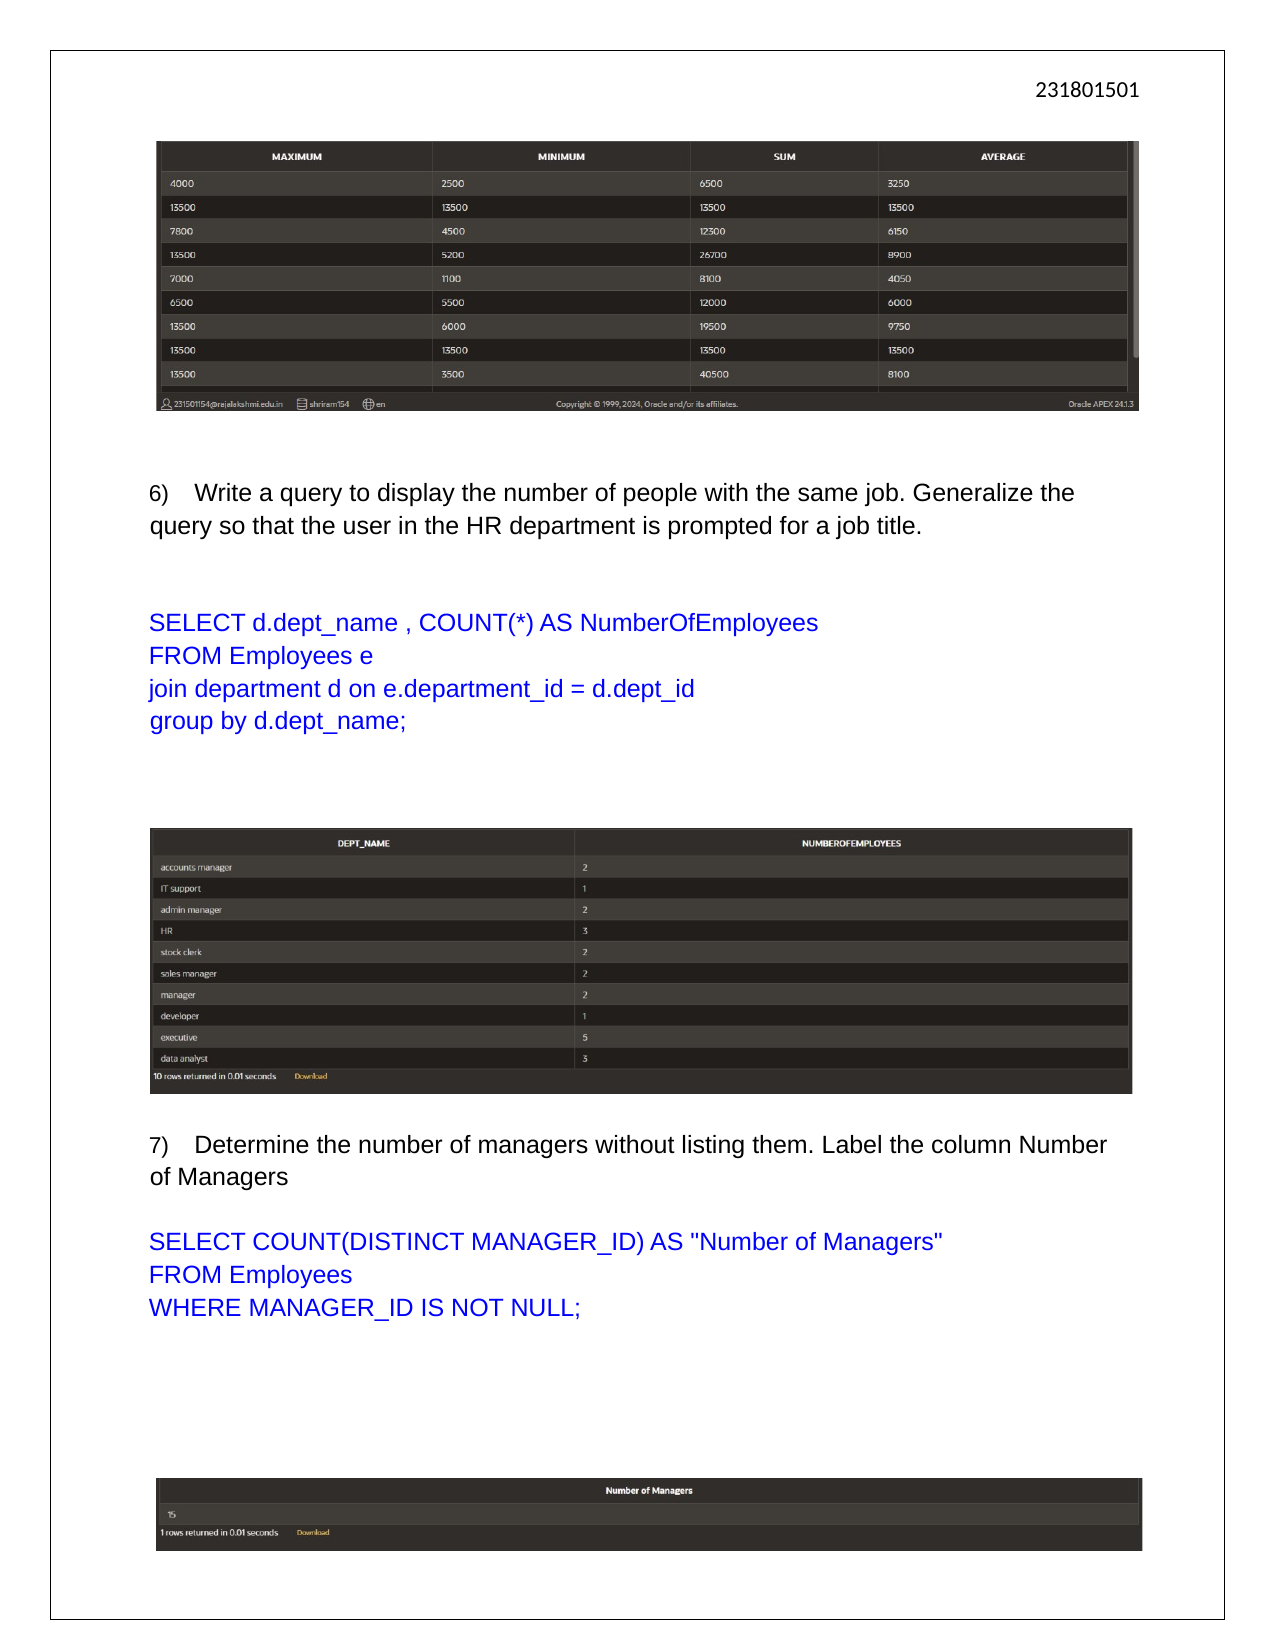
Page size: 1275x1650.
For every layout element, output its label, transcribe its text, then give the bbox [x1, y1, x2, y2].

picture [156, 141, 1139, 411]
text WHERE MANAGER_ID IS NOT NULL; [148, 1292, 1147, 1321]
picture [150, 828, 1133, 1094]
text FROM Employees e [148, 641, 1147, 670]
picture [156, 1478, 1143, 1551]
list Determine the number of managers without listing them. Label the column Number of Managers [148, 1130, 1117, 1191]
text join department d on e.department_id = d.dept_id group by d.dept_name; [148, 673, 766, 734]
text SELECT d.dept_name , COUNT(*) AS NumberOfEmployees [148, 608, 1147, 637]
text FROM Employees [148, 1260, 1147, 1289]
text SELECT COUNT(DISTINCT MANAGER_ID) AS "Number of Managers" [148, 1227, 1147, 1256]
list Write a query to display the number of people with the same job. Generalize the query so that the user in the HR department is prompted for a job title. [148, 478, 1117, 540]
